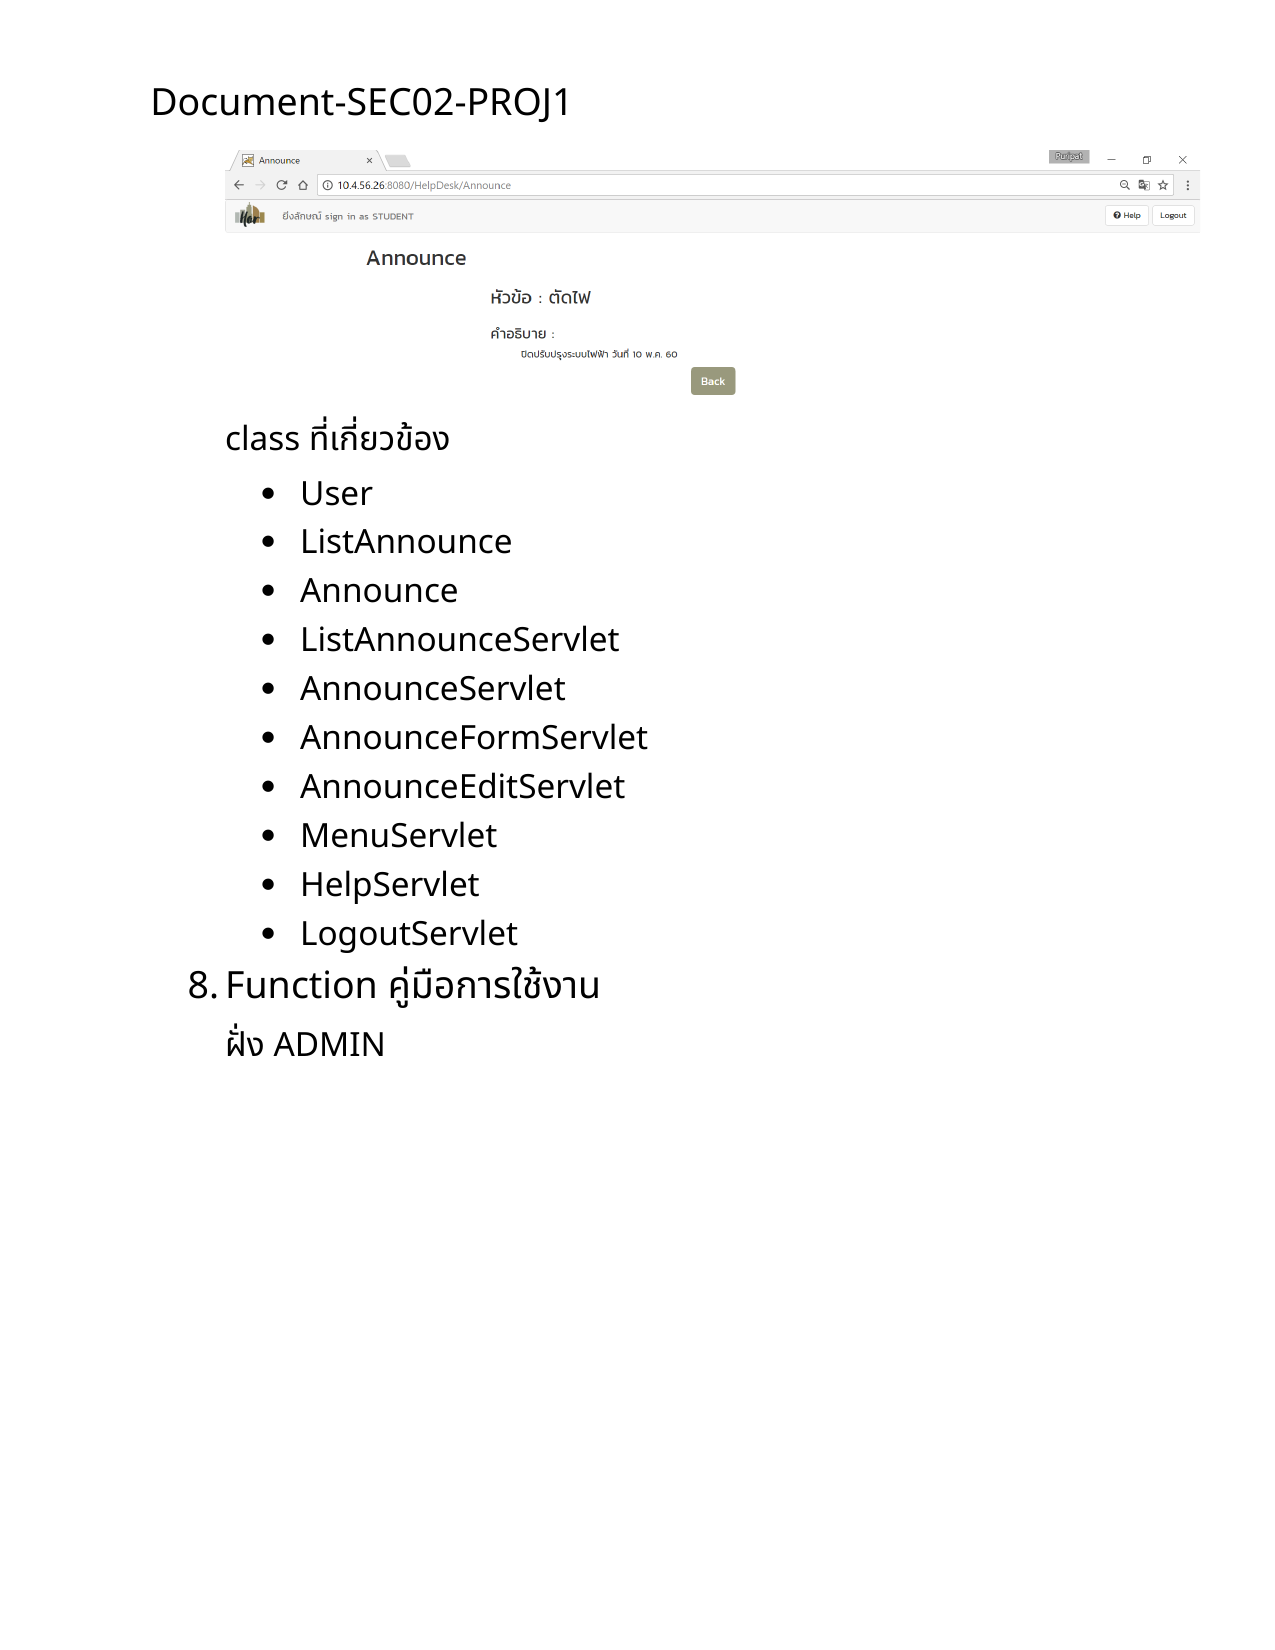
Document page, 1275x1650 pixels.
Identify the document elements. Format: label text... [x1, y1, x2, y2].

list Announce [262, 567, 1125, 613]
list AnnounceEditServlet [262, 763, 1125, 808]
list MenuServlet [262, 812, 1125, 857]
list AnnounceFormServlet [262, 714, 1125, 759]
list User [262, 469, 1125, 515]
picture [225, 150, 1200, 413]
list ListAnnounce [262, 518, 1125, 564]
list AnnounceServlet [262, 665, 1125, 711]
list ฝั่ง ADMIN [225, 1020, 1125, 1071]
list Function คู่มือการใช้งาน [187, 959, 1125, 1016]
list class ที่เกี่ยวข้อง [225, 415, 1125, 465]
list ListAnnounceServlet [262, 616, 1125, 662]
list LogoutServlet [262, 910, 1125, 955]
list HelpServlet [262, 861, 1125, 906]
